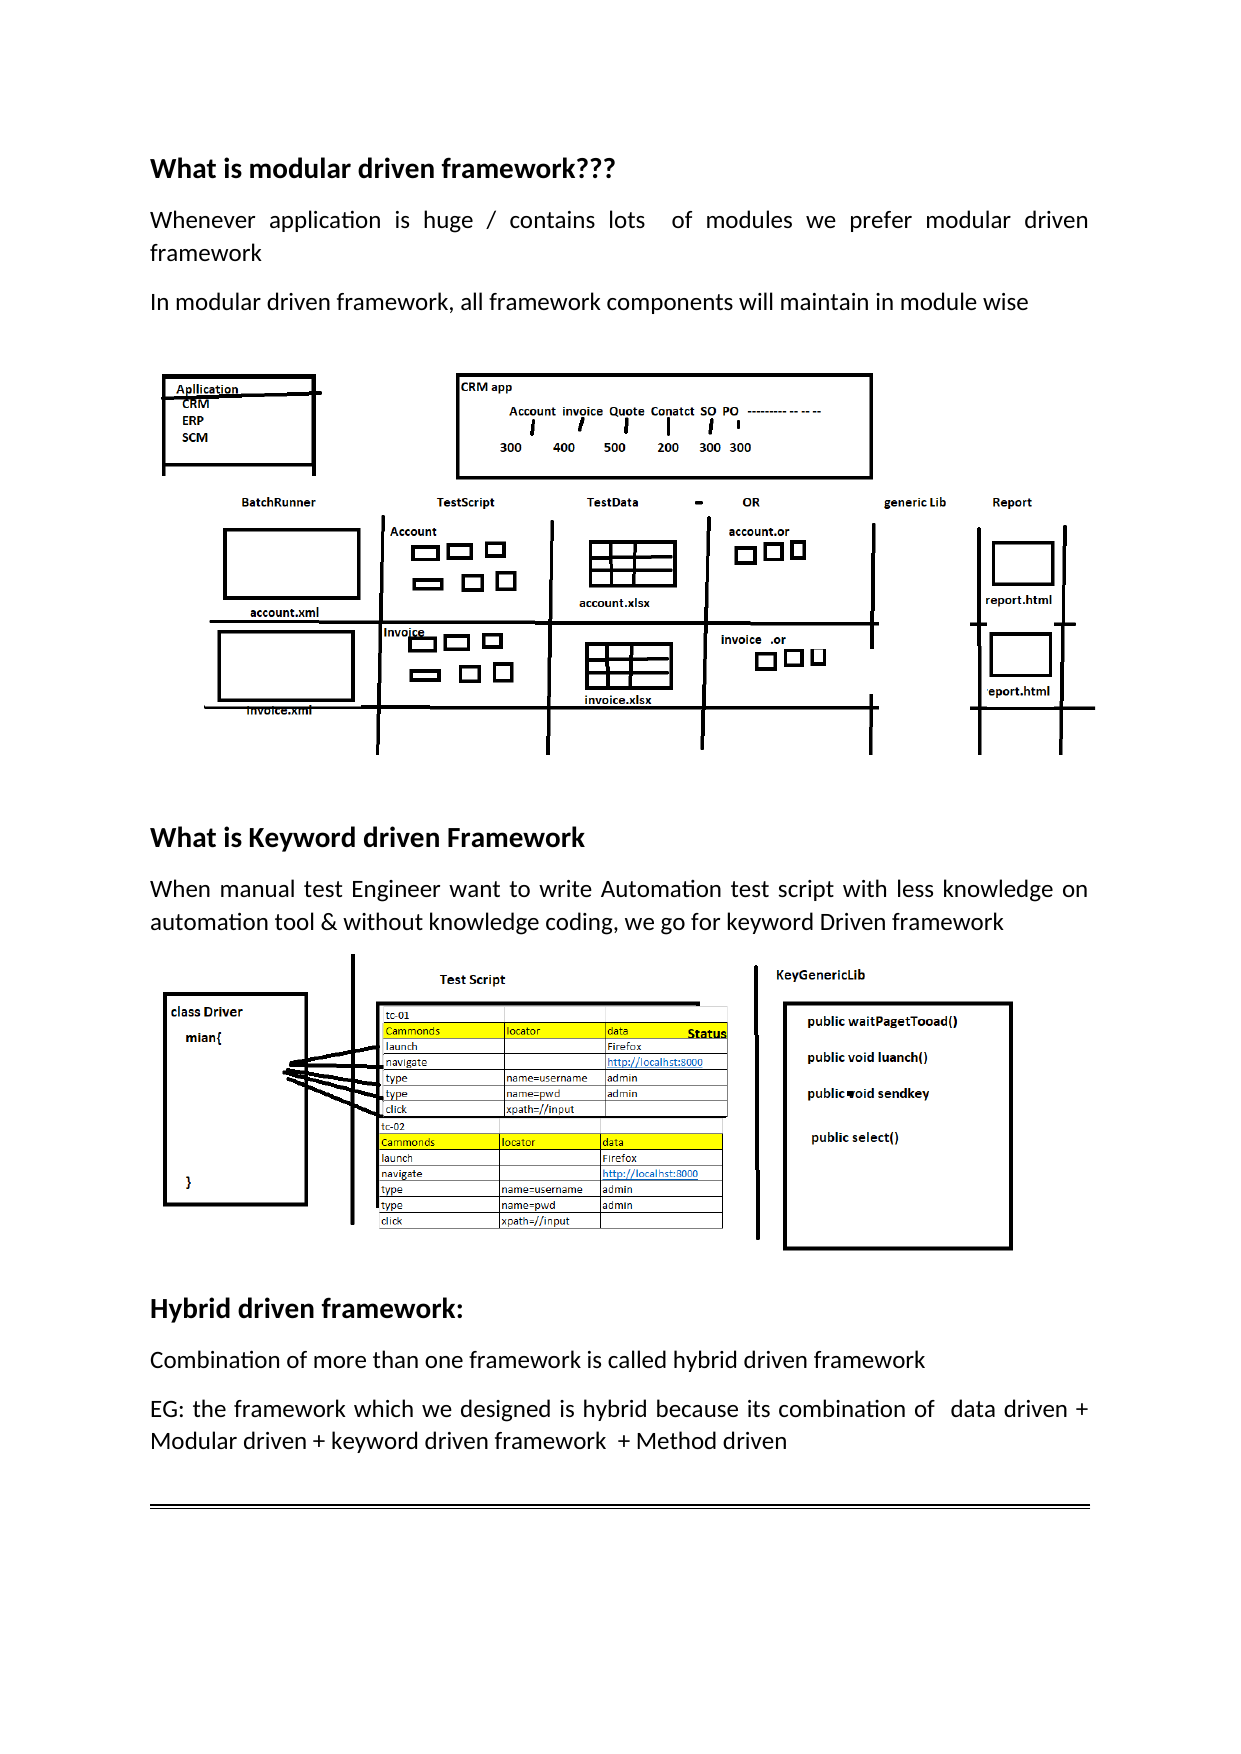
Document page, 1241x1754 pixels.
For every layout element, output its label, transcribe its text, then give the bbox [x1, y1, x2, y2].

text Hybrid driven framework: [150, 1290, 1090, 1325]
text Combination of more than one framework is called hybrid driven framework [150, 1344, 1090, 1374]
text What is modular driven framework??? [150, 150, 1090, 186]
text EG: the framework which we designed is hybrid because its combination of data driven + Modular driven + keyword driven framework + Method driven [150, 1393, 1090, 1456]
text In modular driven framework, all framework components will maintain in module wise [150, 286, 1090, 316]
text When manual test Engineer want to write Automation test script with less knowledge on automation tool & without knowledge coding, we go for keyword Driven framework [150, 873, 1090, 936]
picture [150, 364, 1096, 755]
text What is Keyword driven Framework [150, 819, 1090, 854]
picture [150, 954, 1083, 1272]
text Whenever application is huge / contains lots of modules we prefer modular driven framework [150, 204, 1090, 267]
